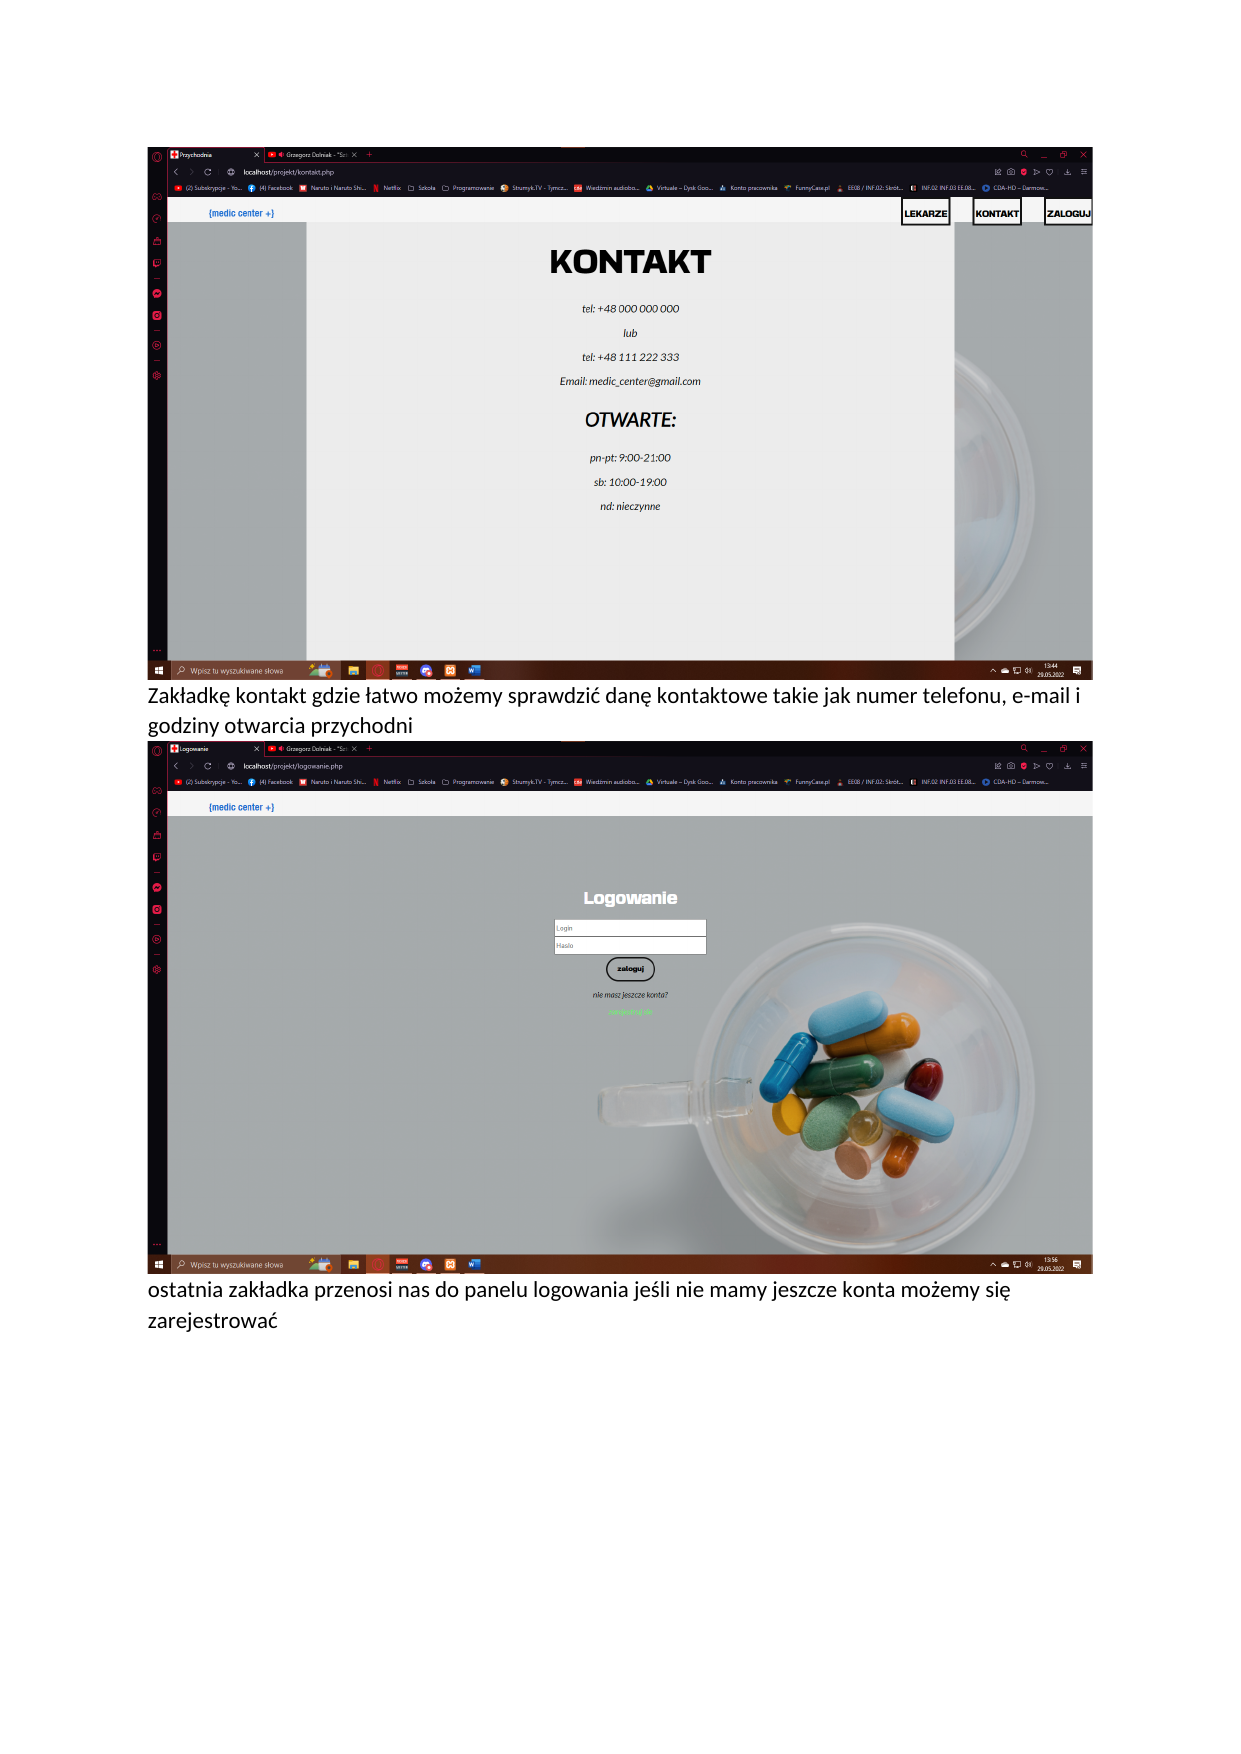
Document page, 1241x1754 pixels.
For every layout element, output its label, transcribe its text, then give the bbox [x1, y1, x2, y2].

text Zakładkę kontakt gdzie łatwo możemy sprawdzić danę kontaktowe takie jak numer telefonu, e-mail i godziny otwarcia przychodni ostatnia zakładka przenosi nas do panelu logowania jeśli nie mamy jeszcze konta możemy się zarejestrować panel rejestracji jest intuicyjny i prosty w obsłudze po udanej rejestracji logujemy się do serwisu po zalogowaniu widzimy panel z naszymi danymi w każdej chwili możemy skorygować nasze dane jak pokazuje zrzut poniżej [148, 680, 1093, 741]
picture [147, 147, 1093, 680]
text Zakładkę kontakt gdzie łatwo możemy sprawdzić danę kontaktowe takie jak numer telefonu, e-mail i godziny otwarcia przychodni ostatnia zakładka przenosi nas do panelu logowania jeśli nie mamy jeszcze konta możemy się zarejestrować panel rejestracji jest intuicyjny i prosty w obsłudze po udanej rejestracji logujemy się do serwisu po zalogowaniu widzimy panel z naszymi danymi w każdej chwili możemy skorygować nasze dane jak pokazuje zrzut poniżej [148, 1274, 1093, 1334]
picture [147, 741, 1093, 1274]
